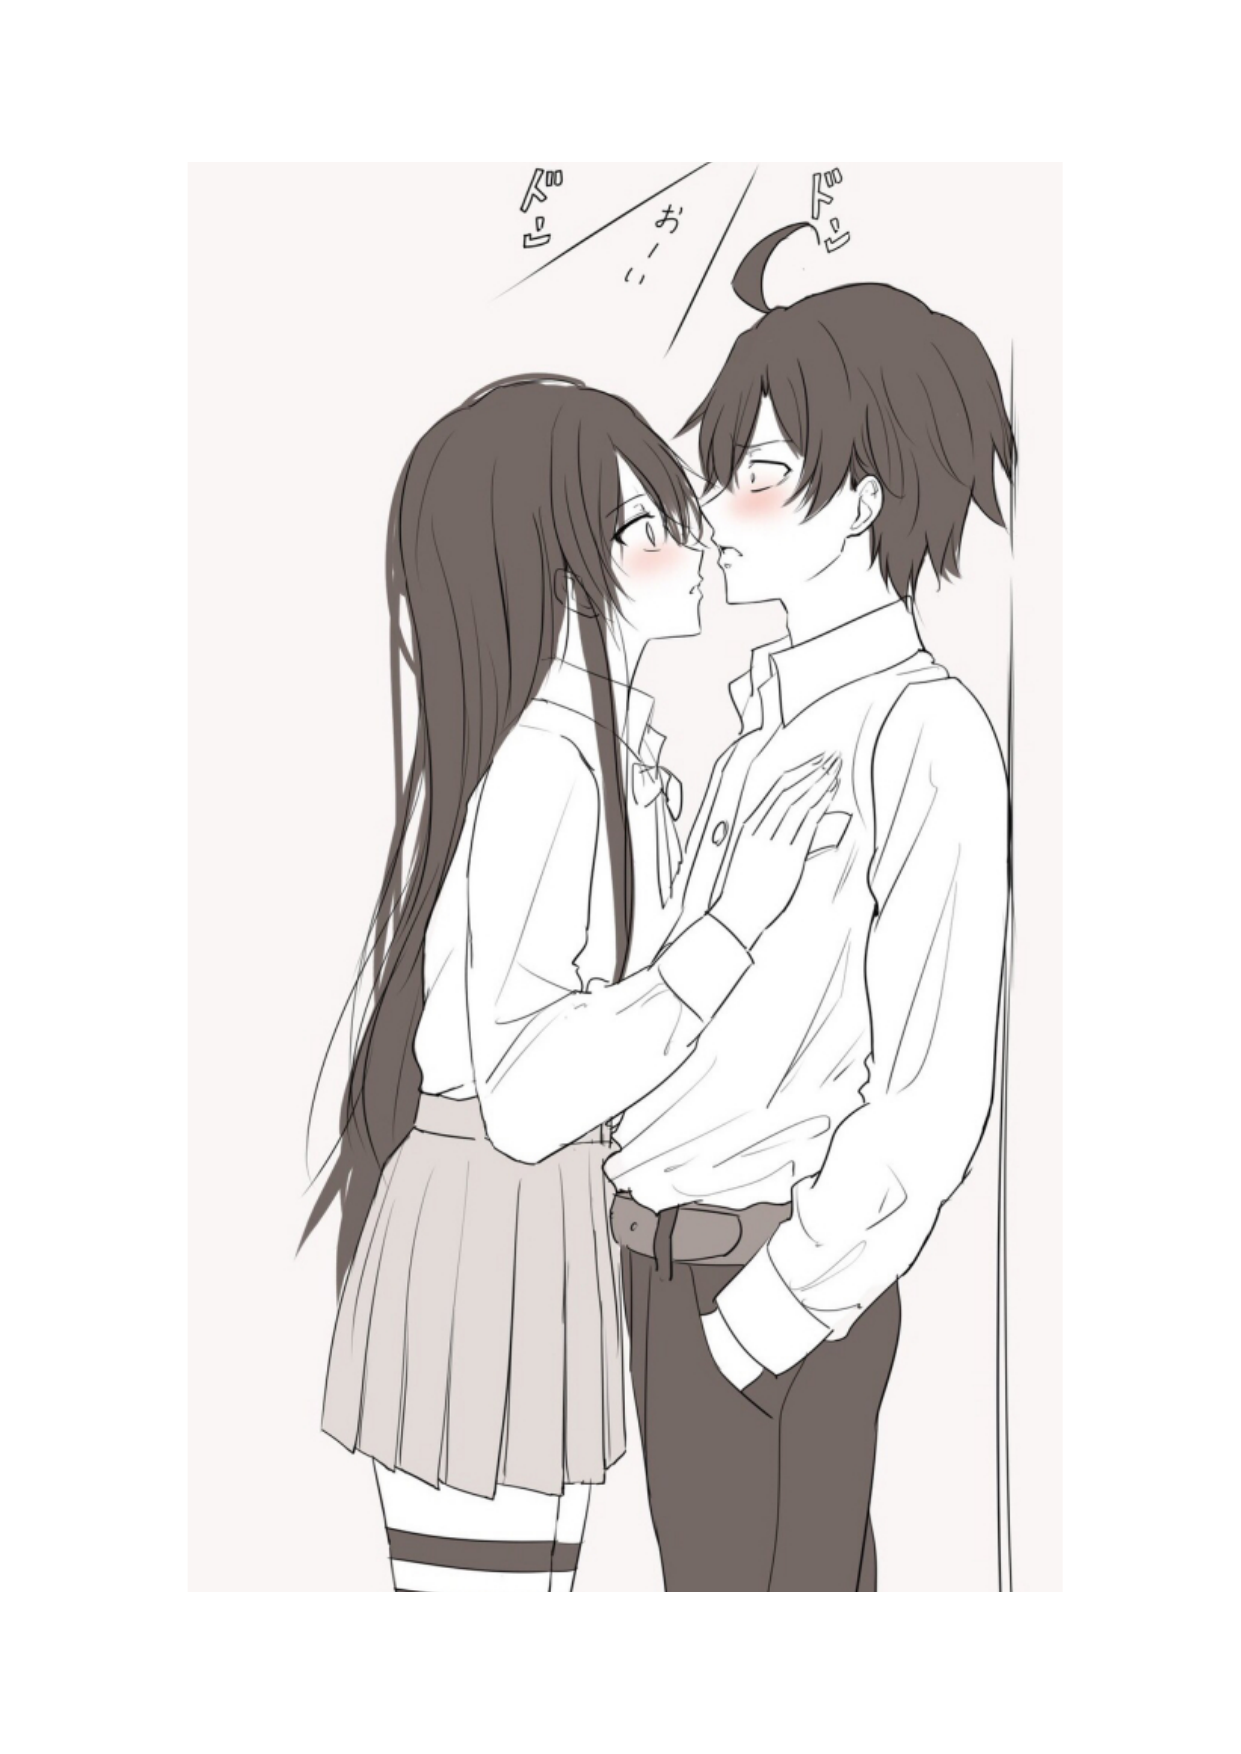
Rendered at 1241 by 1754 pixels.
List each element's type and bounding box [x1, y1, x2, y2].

picture [187, 162, 1063, 1592]
